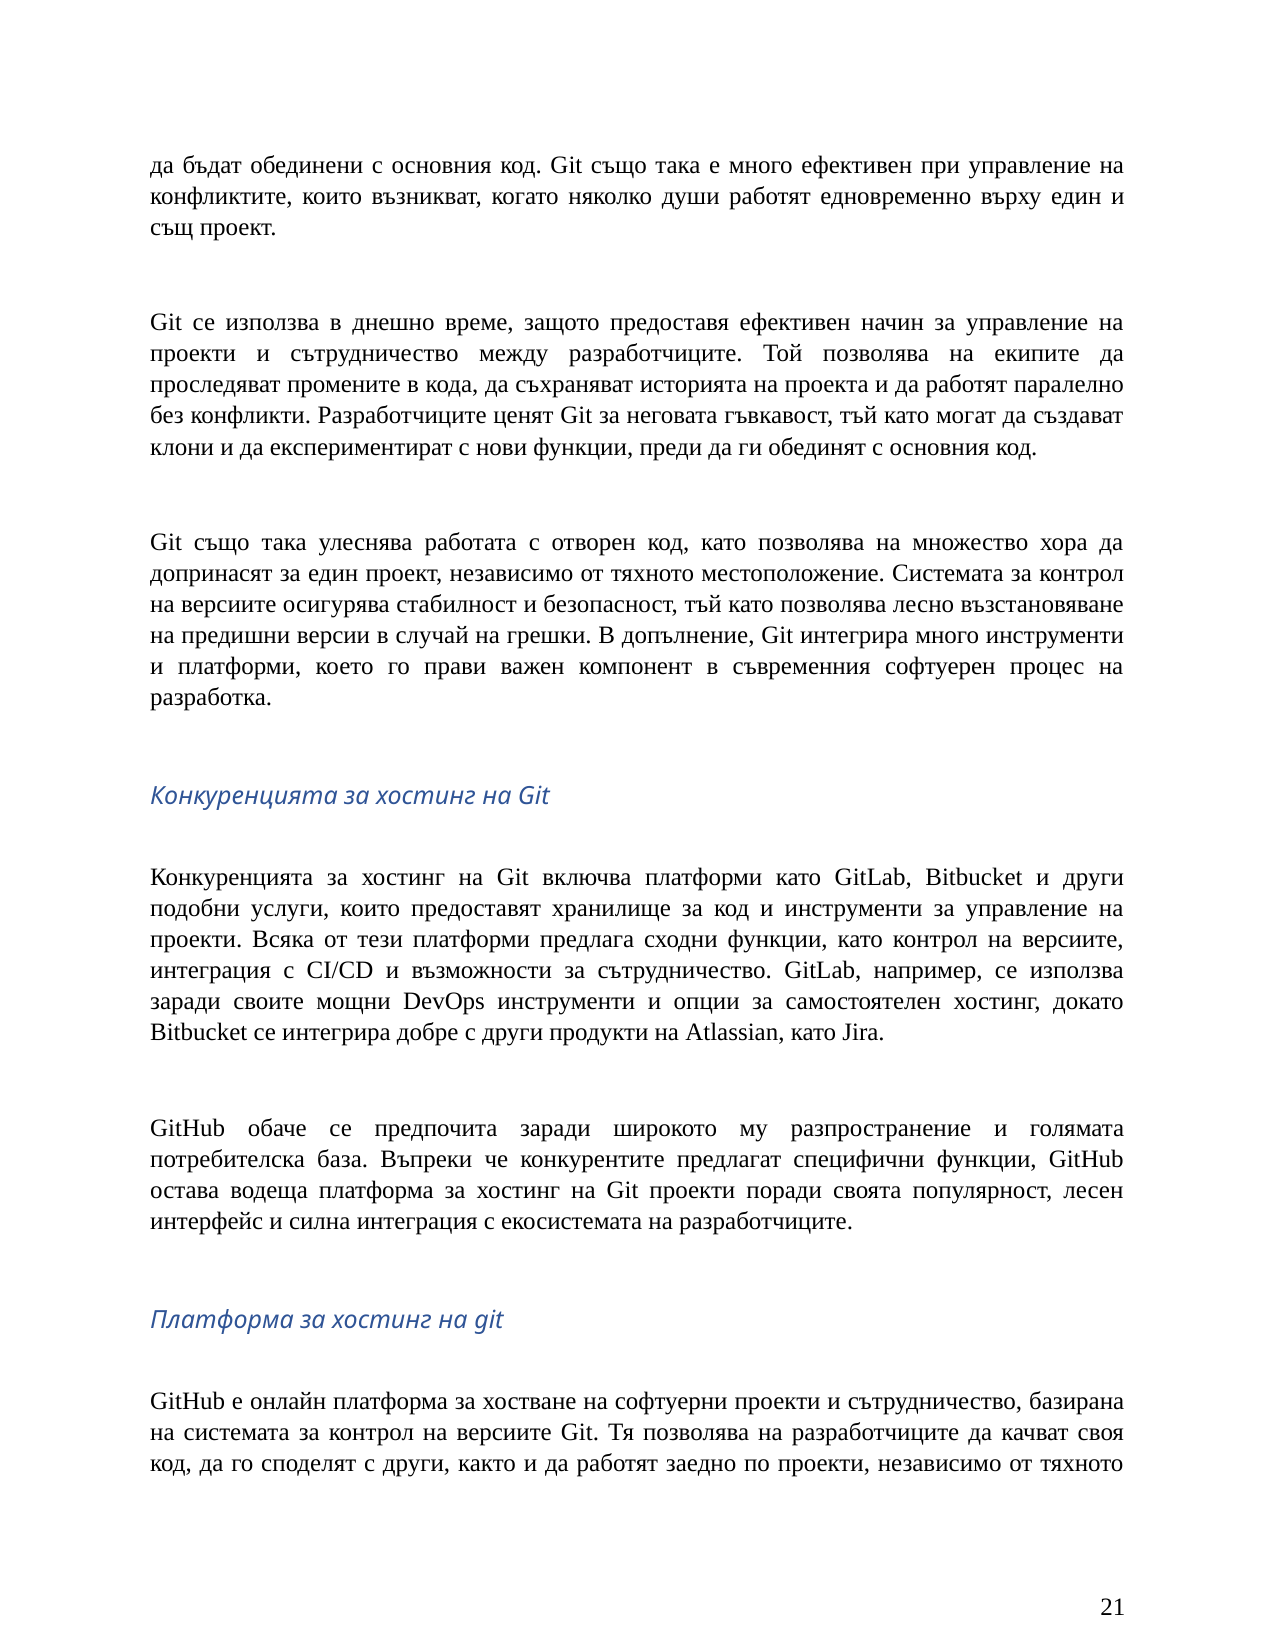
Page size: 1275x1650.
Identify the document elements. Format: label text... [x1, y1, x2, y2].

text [150, 1386, 1125, 1477]
subtitle Конкуренцията за хостинг на Git [150, 778, 1125, 812]
text GitHub обаче се предпочита заради широкото му разпространение и голямата потребителска база. Въпреки че конкурентите предлагат специфични функции, GitHub остава водеща платформа за хостинг на Git проекти поради своята популярност, лесен интерфейс и силна интеграция с екосистемата на разработчиците. [150, 1113, 1125, 1235]
text Git се използва в днешно време, защото предоставя ефективен начин за управление на проекти и сътрудничество между разработчиците. Той позволява на екипите да проследяват промените в кода, да съхраняват историята на проекта и да работят паралелно без конфликти. Разработчиците ценят Git за неговата гъвкавост, тъй като могат да създават клони и да експериментират с нови функции, преди да ги обединят с основния код. [150, 307, 1125, 460]
subtitle Платформа за хостинг на git [150, 1301, 1125, 1335]
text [150, 150, 1125, 241]
text Git също така улеснява работата с отворен код, като позволява на множество хора да допринасят за един проект, независимо от тяхното местоположение. Системата за контрол на версиите осигурява стабилност и безопасност, тъй като позволява лесно възстановяване на предишни версии в случай на грешки. В допълнение, Git интегрира много инструменти и платформи, което го прави важен компонент в съвременния софтуерен процес на разработка. [150, 527, 1125, 711]
text Конкуренцията за хостинг на Git включва платформи като GitLab, Bitbucket и други подобни услуги, които предоставят хранилище за код и инструменти за управление на проекти. Всяка от тези платформи предлага сходни функции, като контрол на версиите, интеграция с CI/CD и възможности за сътрудничество. GitLab, например, се използва заради своите мощни DevOps инструменти и опции за самостоятелен хостинг, докато Bitbucket се интегрира добре с други продукти на Atlassian, като Jira. [150, 862, 1125, 1046]
